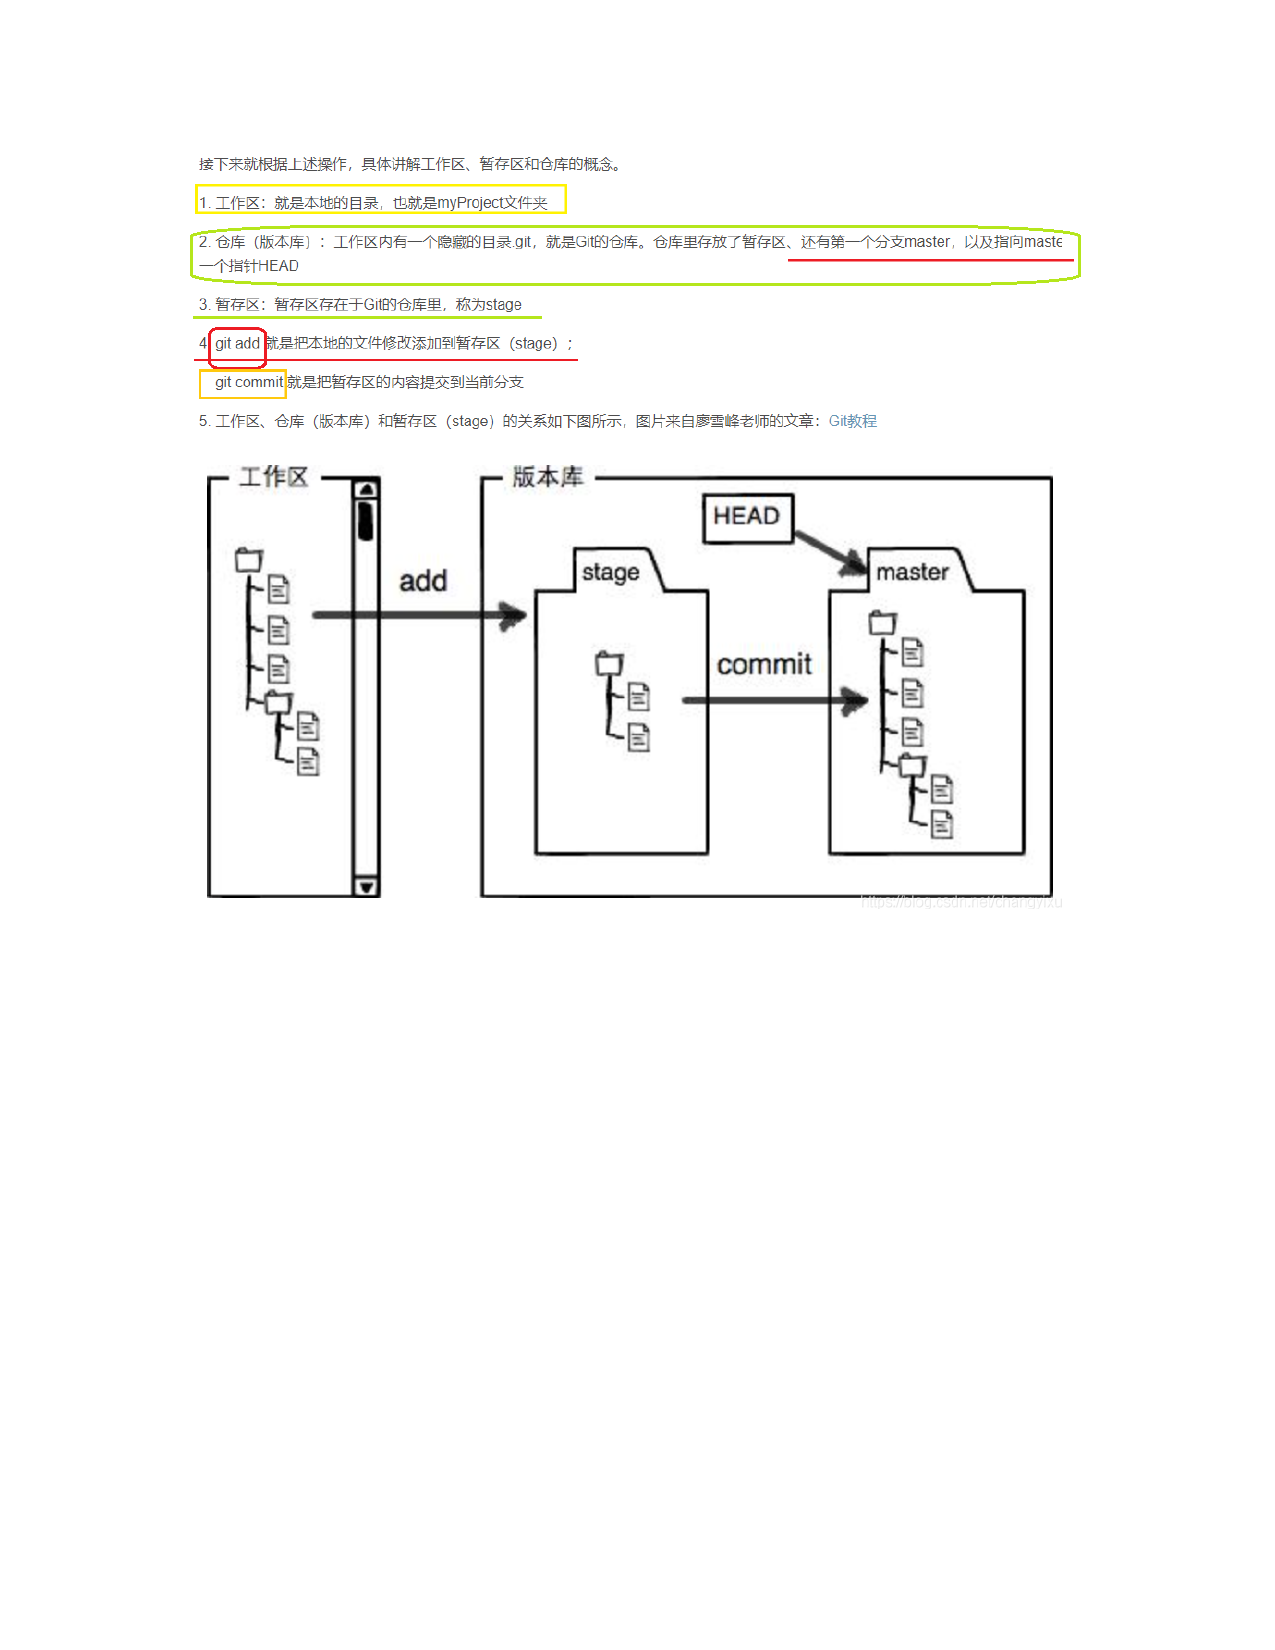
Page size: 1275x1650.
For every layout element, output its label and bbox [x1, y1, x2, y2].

picture [187, 150, 1087, 909]
